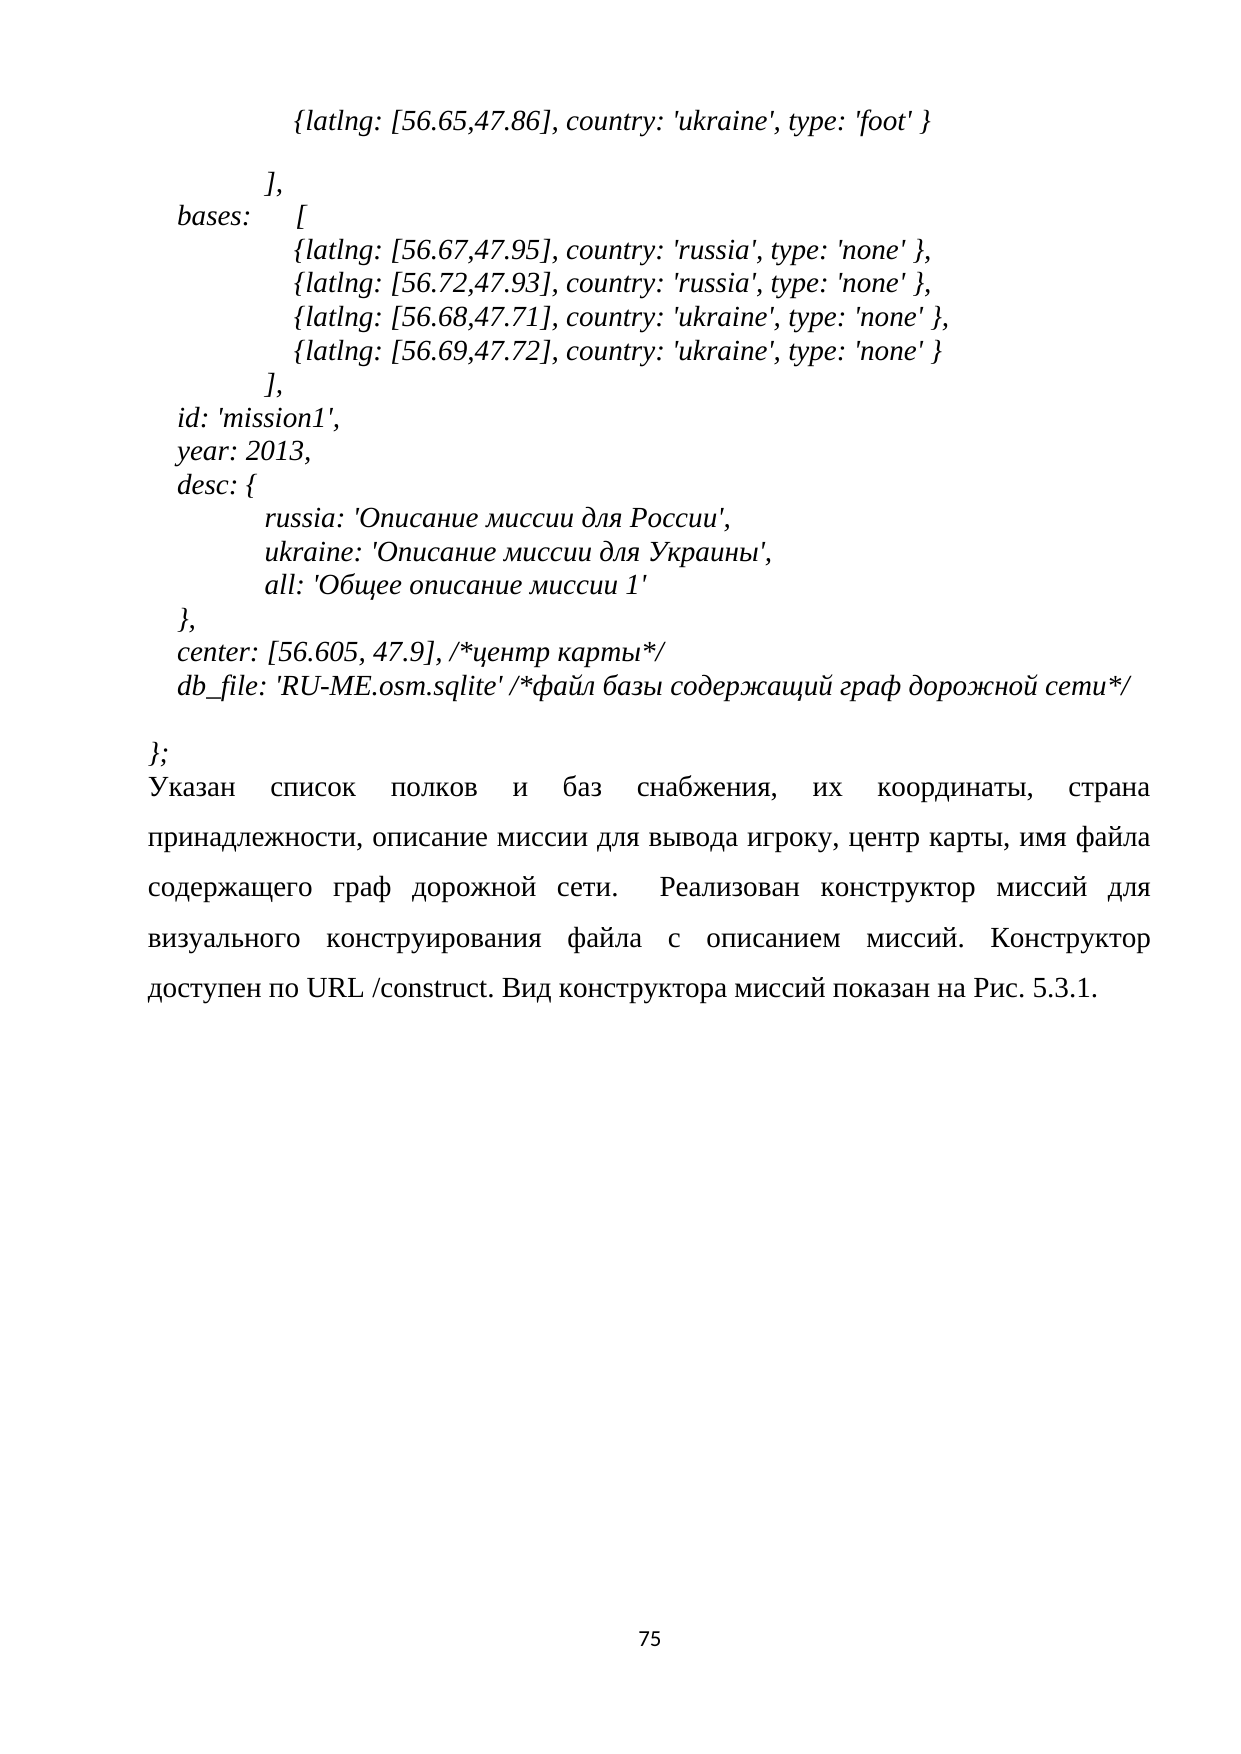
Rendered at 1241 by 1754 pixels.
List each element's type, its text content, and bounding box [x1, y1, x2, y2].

text db_file: 'RU-ME.osm.sqlite' /*файл базы содержащий граф дорожной сети*/ [148, 668, 1152, 702]
text }, [148, 601, 1152, 634]
text ], [148, 165, 1152, 198]
text center: [56.605, 47.9], /*центр карты*/ [148, 634, 1152, 668]
text {latlng: [56.69,47.72], country: 'ukraine', type: 'none' } [148, 333, 1152, 366]
text }; [148, 735, 1152, 769]
text {latlng: [56.65,47.86], country: 'ukraine', type: 'foot' } [148, 103, 1152, 137]
text ], [148, 366, 1152, 400]
text all: 'Общее описание миссии 1' [148, 567, 1152, 601]
text id: 'mission1', [148, 400, 1152, 433]
text {latlng: [56.68,47.71], country: 'ukraine', type: 'none' }, [148, 299, 1152, 333]
text bases: [ [148, 198, 1152, 232]
text desc: { [148, 467, 1152, 500]
text {latlng: [56.72,47.93], country: 'russia', type: 'none' }, [148, 266, 1152, 299]
text russia: 'Описание миссии для России', [148, 500, 1152, 534]
text year: 2013, [148, 433, 1152, 467]
text ukraine: 'Описание миссии для Украины', [148, 534, 1152, 567]
text {latlng: [56.67,47.95], country: 'russia', type: 'none' }, [148, 232, 1152, 266]
text Указан список полков и баз снабжения, их координаты, страна принадлежности, описание миссии для вывода игроку, центр карты, имя файла содержащего граф дорожной сети. Реализован конструктор миссий для визуального конструирования файла с описанием миссий. Конструктор доступен по URL /construct. Вид конструктора миссий показан на Рис. 5.3.1. [148, 769, 1152, 1003]
